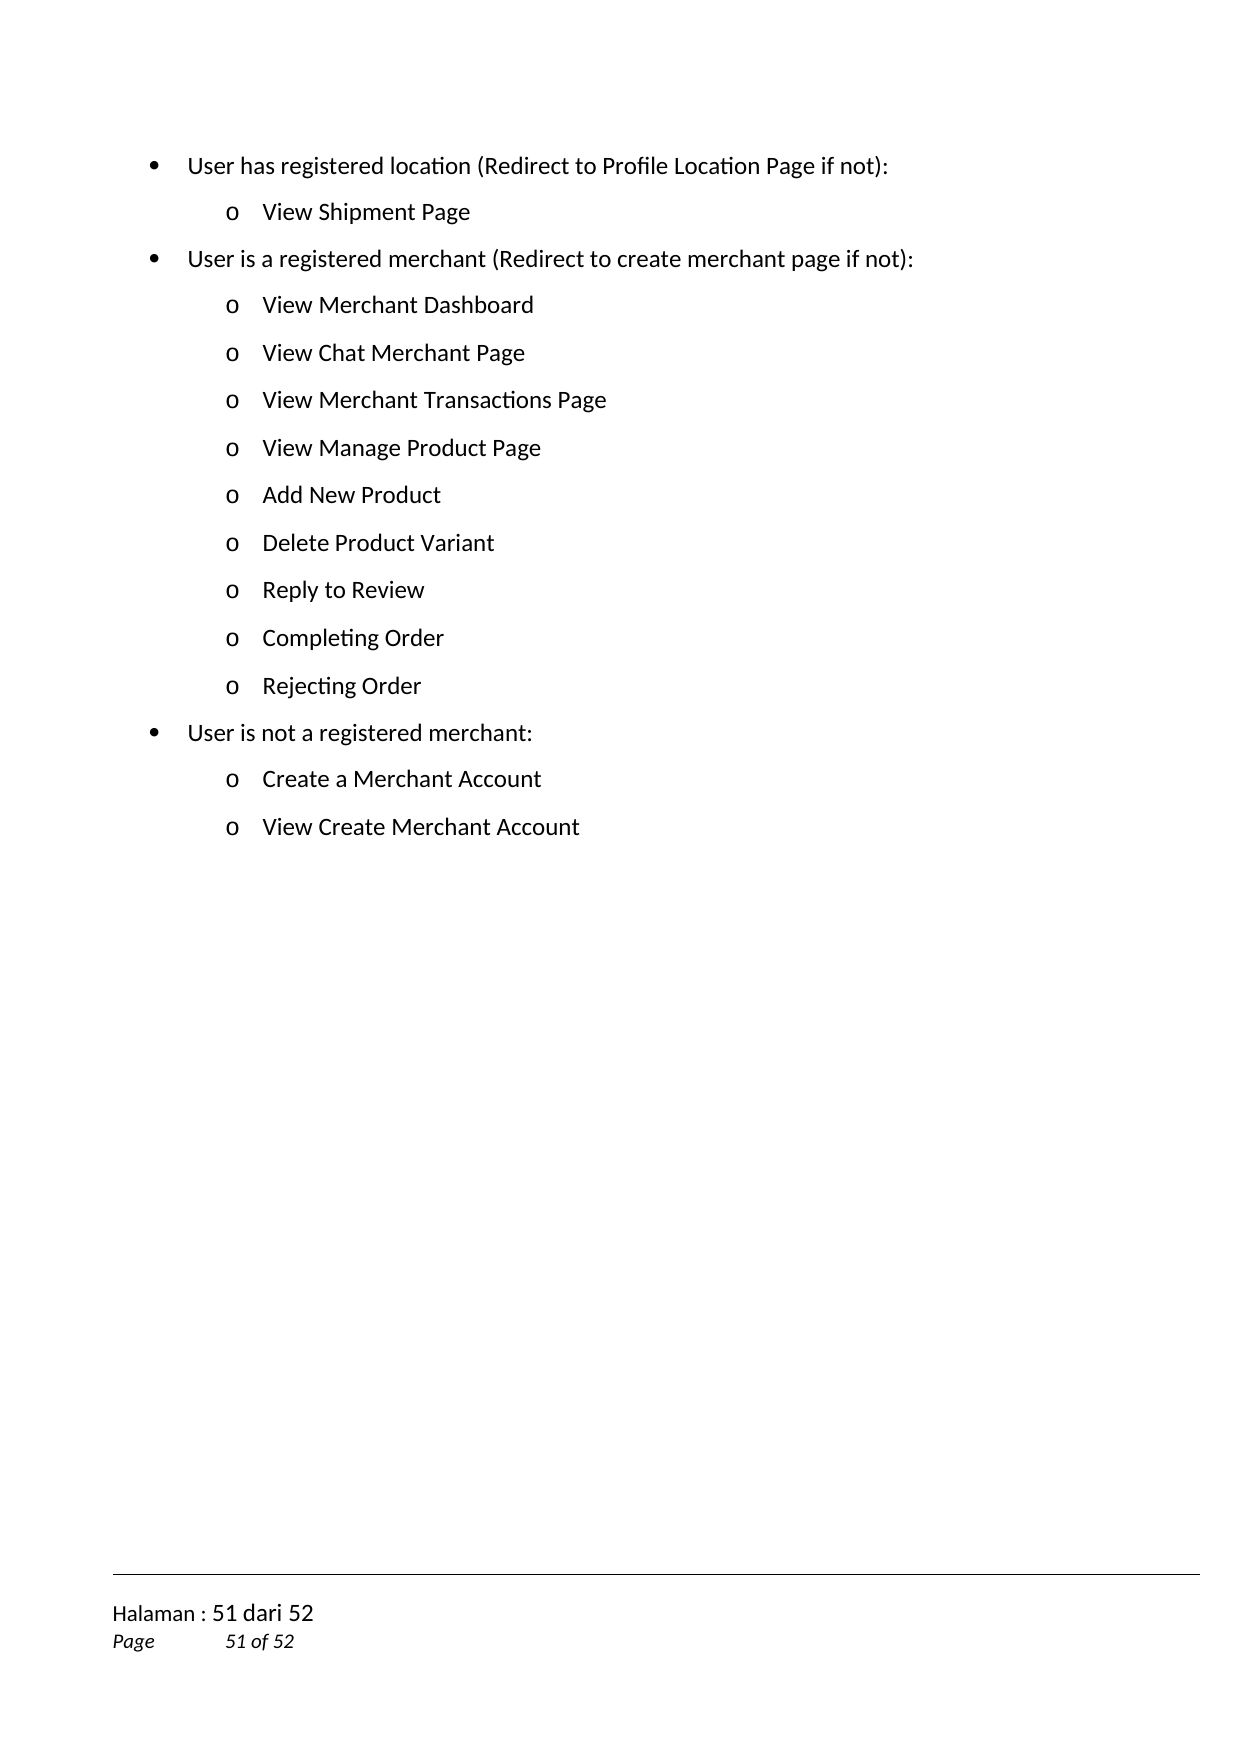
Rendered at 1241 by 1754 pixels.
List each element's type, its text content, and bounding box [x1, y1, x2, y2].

list View Shipment Page [225, 196, 1128, 227]
list View Create Merchant Account [225, 811, 1128, 843]
list Reply to Review [225, 575, 1128, 606]
list User is not a registered merchant: [150, 717, 1128, 748]
list View Merchant Transactions Page [225, 384, 1128, 416]
list Add New Product [225, 479, 1128, 511]
list Create a Merchant Account [225, 763, 1128, 795]
list View Chat Merchant Page [225, 337, 1128, 368]
list User is a registered merchant (Redirect to create merchant page if not): [150, 243, 1128, 274]
list View Manage Product Page [225, 432, 1128, 464]
list User has registered location (Redirect to Profile Location Page if not): [150, 150, 1128, 181]
list Completing Order [225, 622, 1128, 654]
list Delete Product Variant [225, 527, 1128, 559]
list Rejecting Order [225, 670, 1128, 702]
list View Merchant Dashboard [225, 289, 1128, 321]
